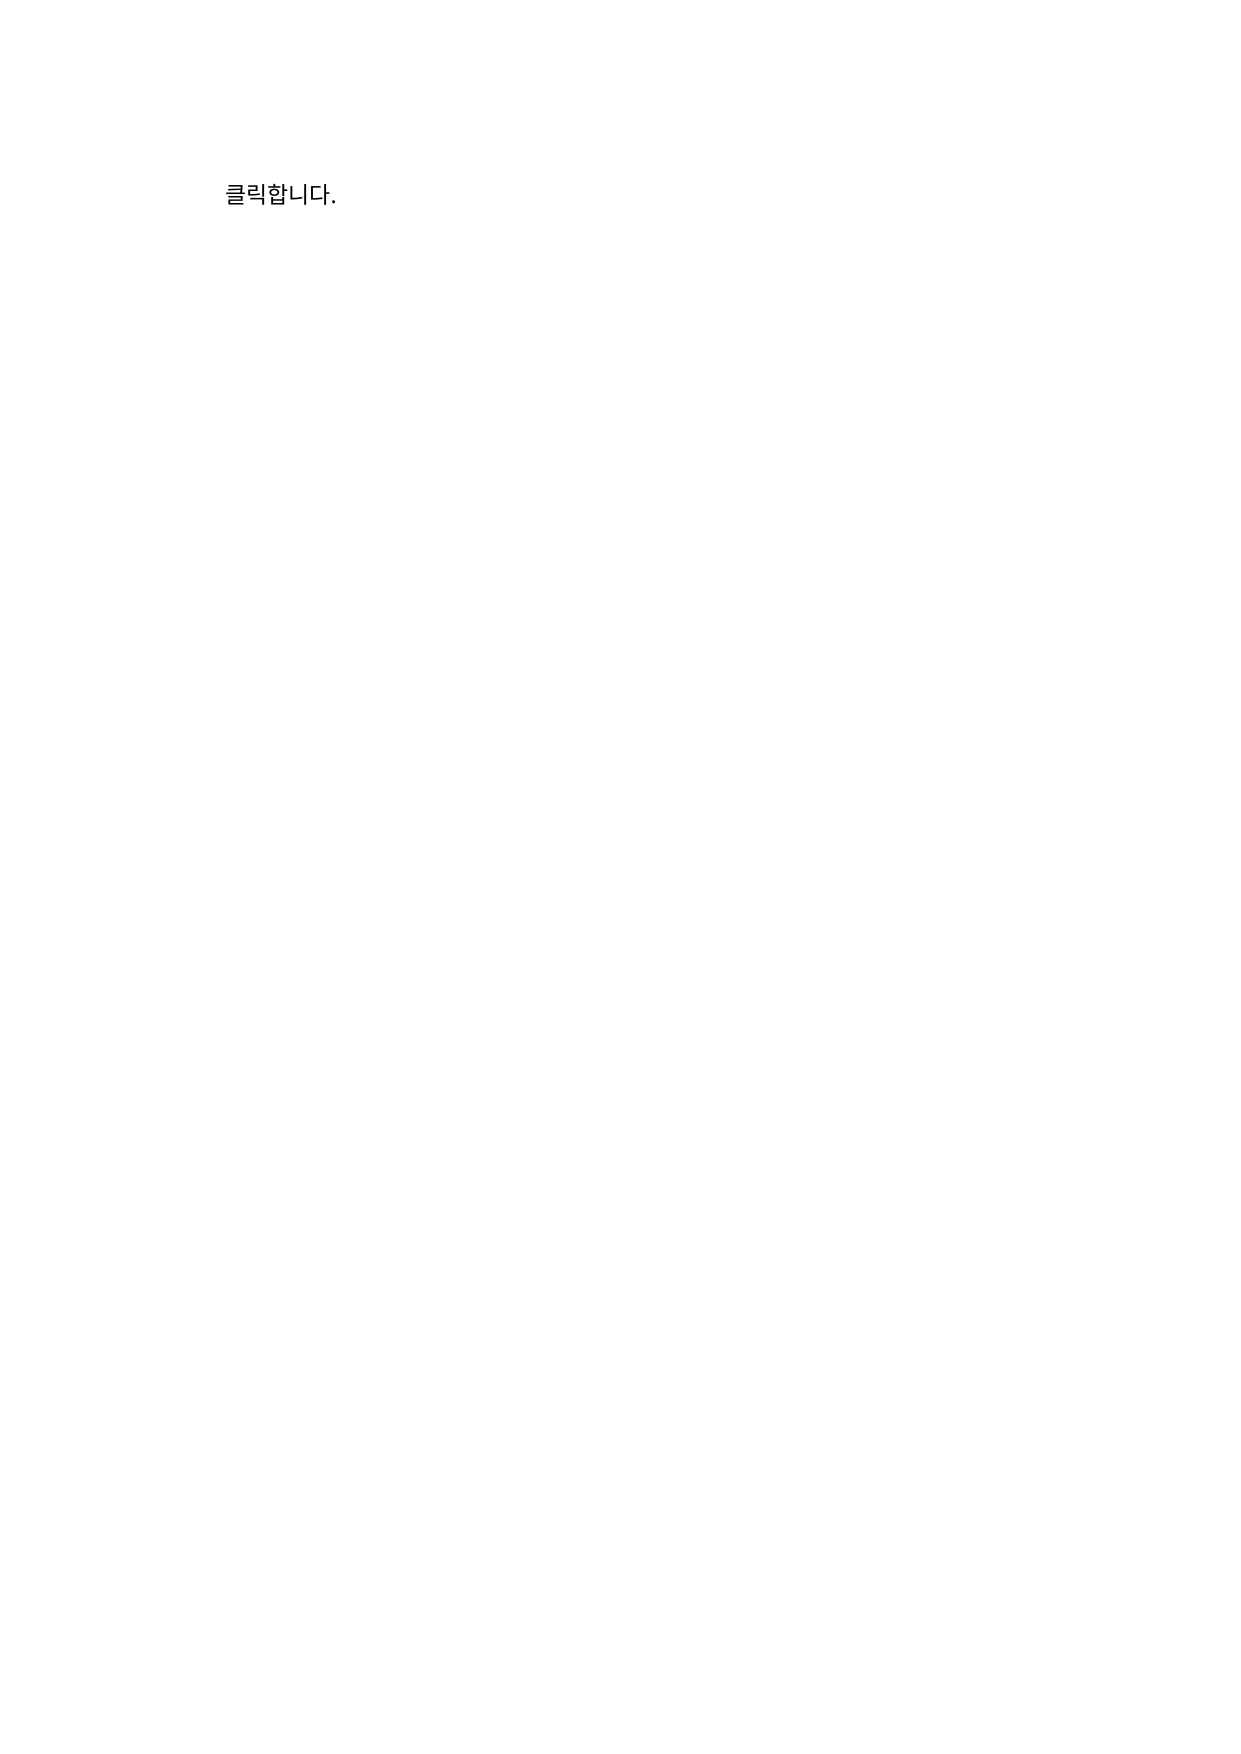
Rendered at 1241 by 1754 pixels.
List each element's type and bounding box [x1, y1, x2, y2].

list [187, 177, 1090, 211]
